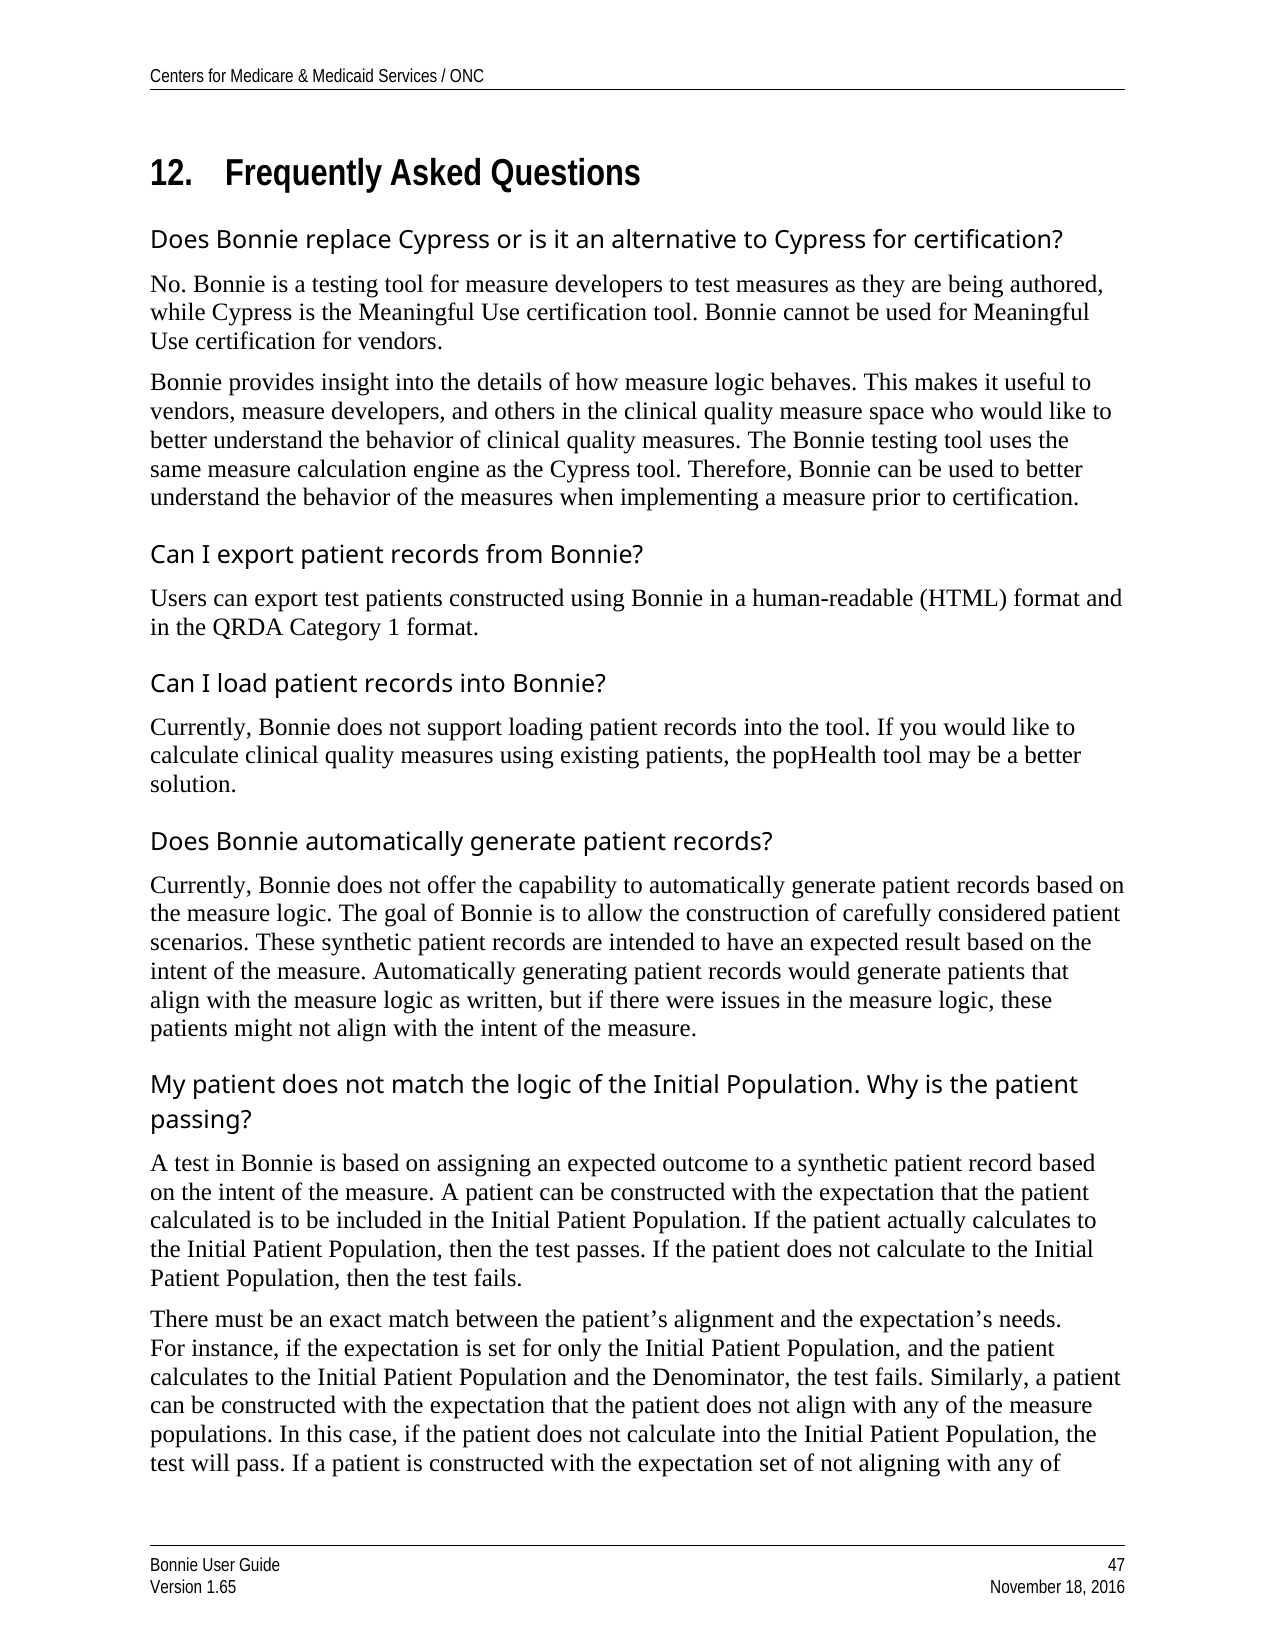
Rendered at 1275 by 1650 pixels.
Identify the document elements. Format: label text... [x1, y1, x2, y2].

text Currently, Bonnie does not offer the capability to automatically generate patient records based on the measure logic. The goal of Bonnie is to allow the construction of carefully considered patient scenarios. These synthetic patient records are intended to have an expected result based on the intent of the measure. Automatically generating patient records would generate patients that align with the measure logic as written, but if there were issues in the measure logic, these patients might not align with the intent of the measure. [150, 870, 1125, 1042]
subtitle Frequently Asked Questions [150, 150, 1125, 193]
text Can I load patient records into Bonnie? [150, 665, 1125, 699]
text No. Bonnie is a testing tool for measure developers to test measures as they are being authored, while Cypress is the Meaningful Use certification tool. Bonnie cannot be used for Meaningful Use certification for vendors. [150, 269, 1125, 355]
text Can I export patient records from Bonnie? [150, 536, 1125, 570]
text Users can export test patients constructed using Bonnie in a human-readable (HTML) format and in the QRDA Category 1 format. [150, 583, 1125, 640]
text Currently, Bonnie does not support loading patient records into the tool. If you would like to calculate clinical quality measures using existing patients, the popHealth tool may be a better solution. [150, 712, 1125, 798]
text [150, 1304, 1125, 1477]
text Does Bonnie replace Cypress or is it an alternative to Cypress for certification? [150, 222, 1125, 256]
text Bonnie provides insight into the details of how measure logic behaves. This makes it useful to vendors, measure developers, and others in the clinical quality measure space who would like to better understand the behavior of clinical quality measures. The Bonnie testing tool uses the same measure calculation engine as the Cypress tool. Therefore, Bonnie can be used to better understand the behavior of the measures when implementing a measure prior to certification. [150, 367, 1125, 511]
text Does Bonnie automatically generate patient records? [150, 823, 1125, 857]
text My patient does not match the logic of the Initial Population. Why is the patient passing? [150, 1067, 1125, 1135]
text A test in Bonnie is based on assigning an expected outcome to a synthetic patient record based on the intent of the measure. A patient can be constructed with the expectation that the patient calculated is to be included in the Initial Patient Population. If the patient actually calculates to the Initial Patient Population, then the test passes. If the patient does not calculate to the Initial Patient Population, then the test fails. [150, 1148, 1125, 1292]
